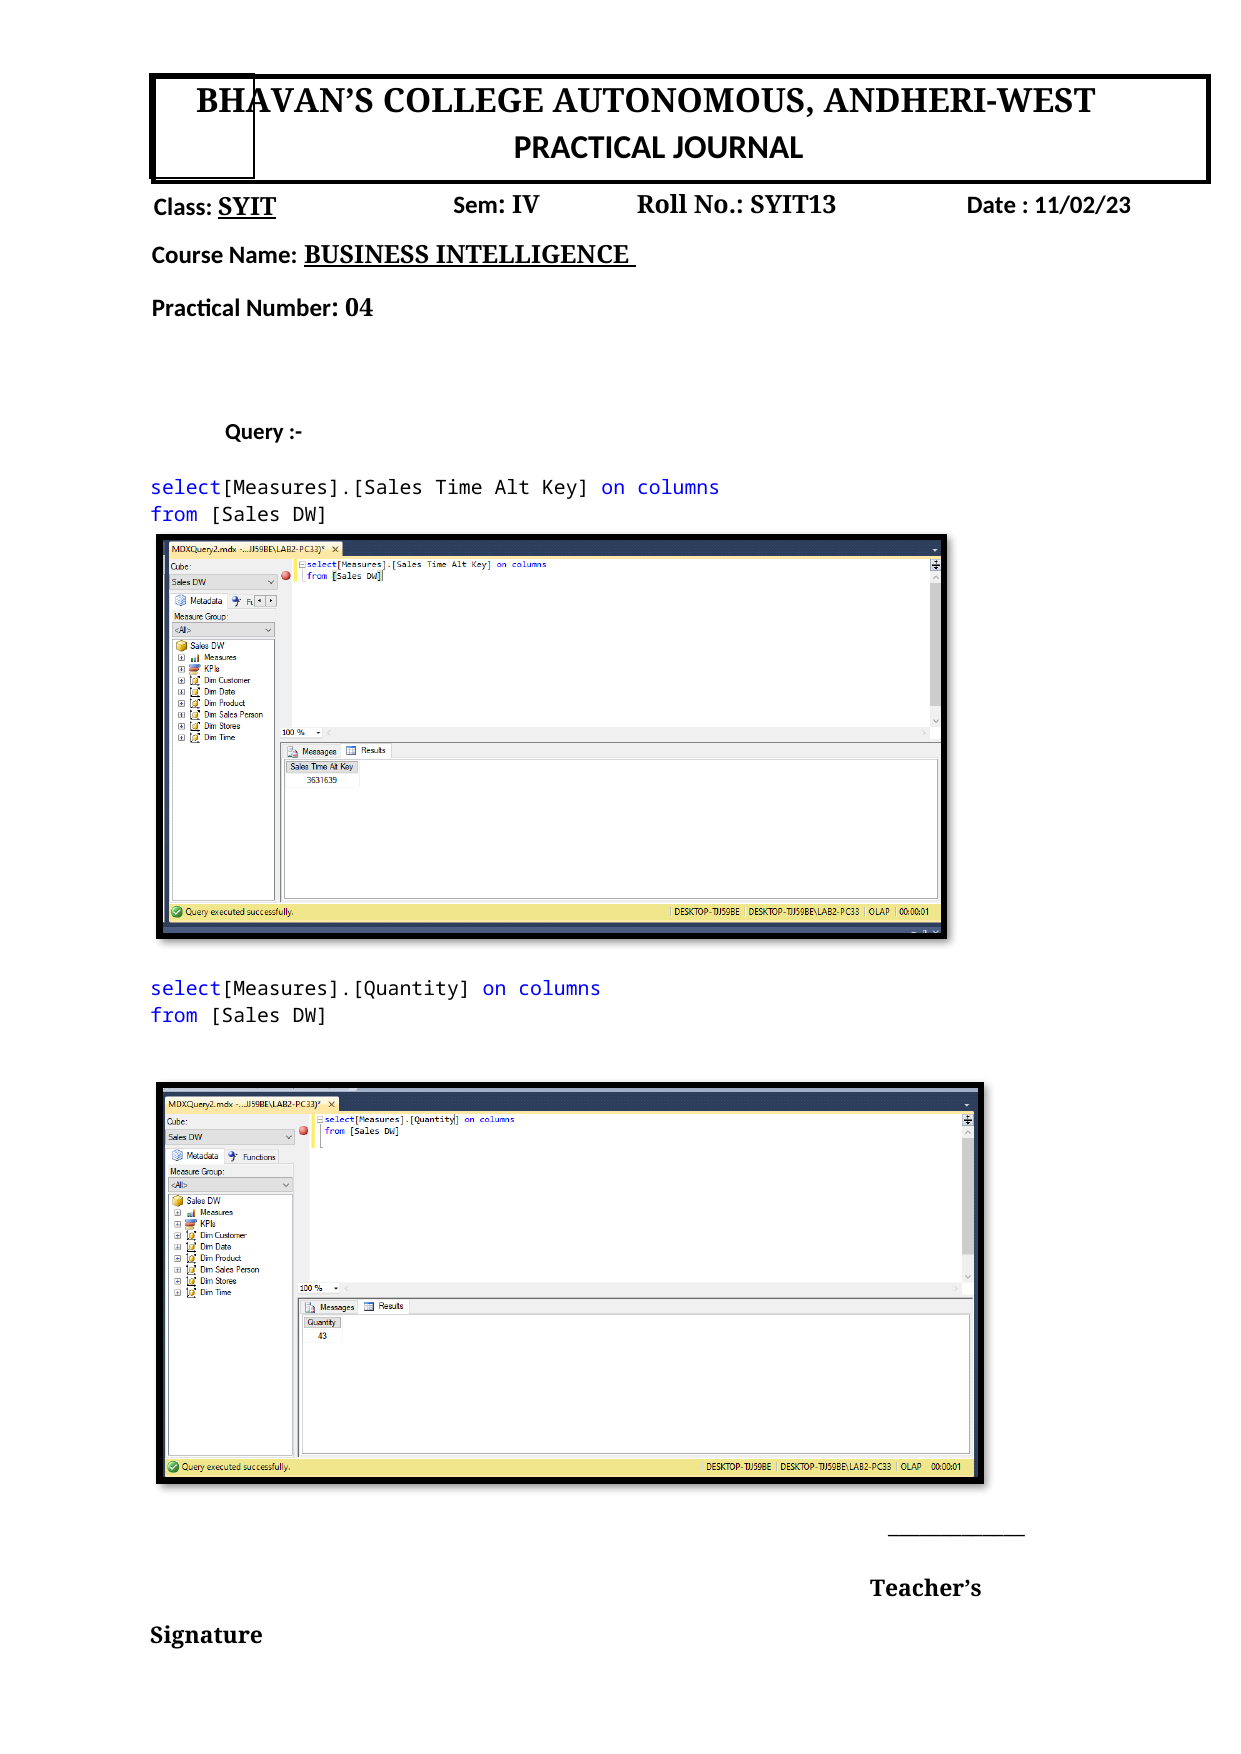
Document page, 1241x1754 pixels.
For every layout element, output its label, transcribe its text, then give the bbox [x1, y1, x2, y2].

text select[Measures].[Quantity] on columns [150, 975, 1090, 1002]
picture [163, 1088, 978, 1477]
text select[Measures].[Sales Time Alt Key] on columns [150, 473, 1090, 501]
list Query :- [225, 417, 1090, 446]
text from [Sales DW] [150, 1002, 1090, 1029]
picture [163, 540, 941, 933]
text from [Sales DW] [150, 501, 1090, 527]
